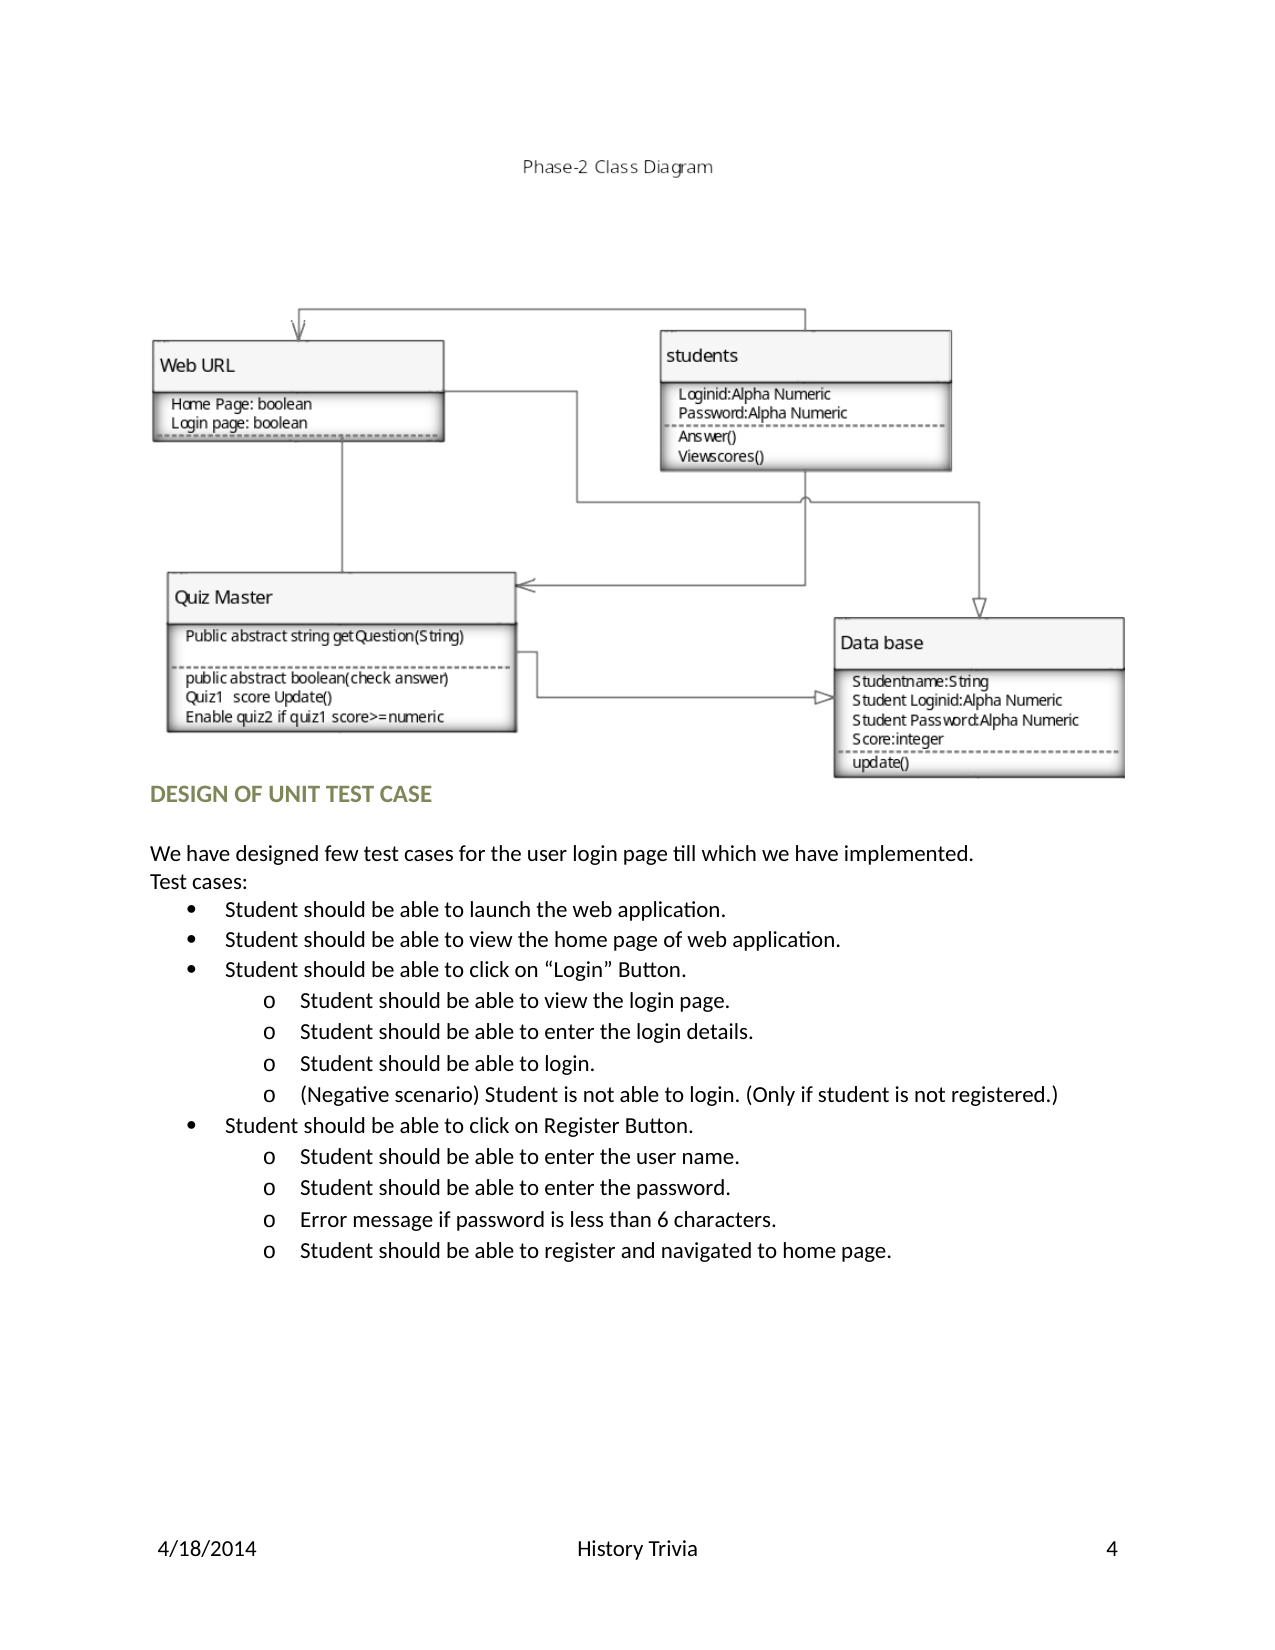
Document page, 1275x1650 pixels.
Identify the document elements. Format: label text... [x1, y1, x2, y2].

text We have designed few test cases for the user login page till which we have implemented. [150, 839, 1125, 867]
list Error message if password is less than 6 characters. [262, 1205, 1125, 1234]
list (Negative scenario) Student is not able to login. (Only if student is not registered.) [262, 1080, 1125, 1109]
list Student should be able to click on Register Button. [187, 1112, 1125, 1140]
list Student should be able to click on “Login” Button. [187, 956, 1125, 984]
list Student should be able to view the home page of web application. [187, 925, 1125, 953]
list Student should be able to launch the web application. [187, 895, 1125, 923]
list Student should be able to login. [262, 1049, 1125, 1078]
text Test cases: [150, 867, 1125, 895]
list Student should be able to enter the login details. [262, 1017, 1125, 1046]
text Design of Unit test case [150, 778, 1125, 809]
list Student should be able to enter the user name. [262, 1142, 1125, 1171]
list Student should be able to view the login page. [262, 986, 1125, 1015]
list Student should be able to register and navigated to home page. [262, 1236, 1125, 1265]
list Student should be able to enter the password. [262, 1173, 1125, 1202]
